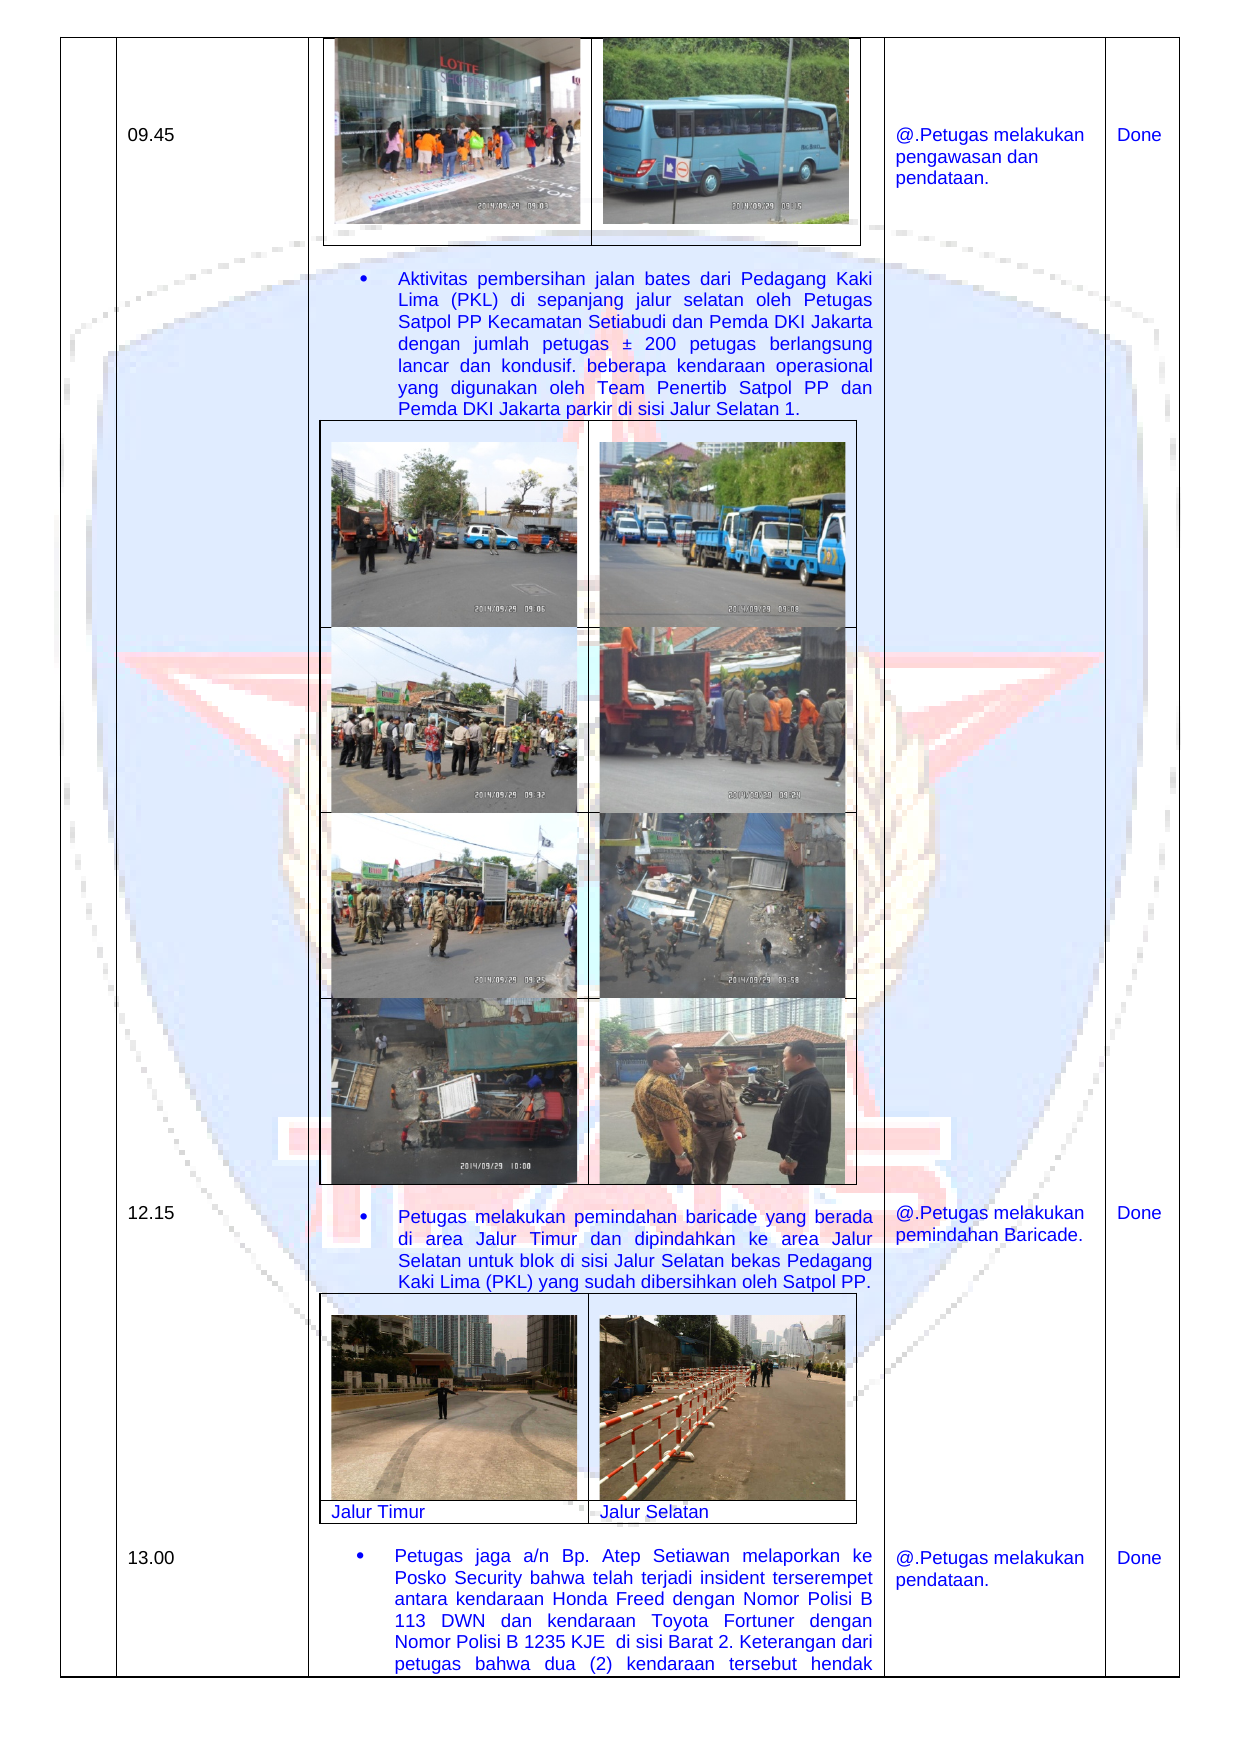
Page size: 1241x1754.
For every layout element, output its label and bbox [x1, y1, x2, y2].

picture [603, 38, 849, 224]
table_cell [1106, 38, 1179, 1676]
picture [599, 442, 846, 1184]
table_cell [309, 38, 884, 1676]
table_cell [61, 38, 116, 1676]
table_cell [885, 38, 1105, 1676]
picture [599, 1315, 846, 1500]
picture [334, 38, 581, 224]
picture [331, 1315, 578, 1500]
table_cell [117, 38, 308, 1676]
picture [331, 442, 578, 1184]
